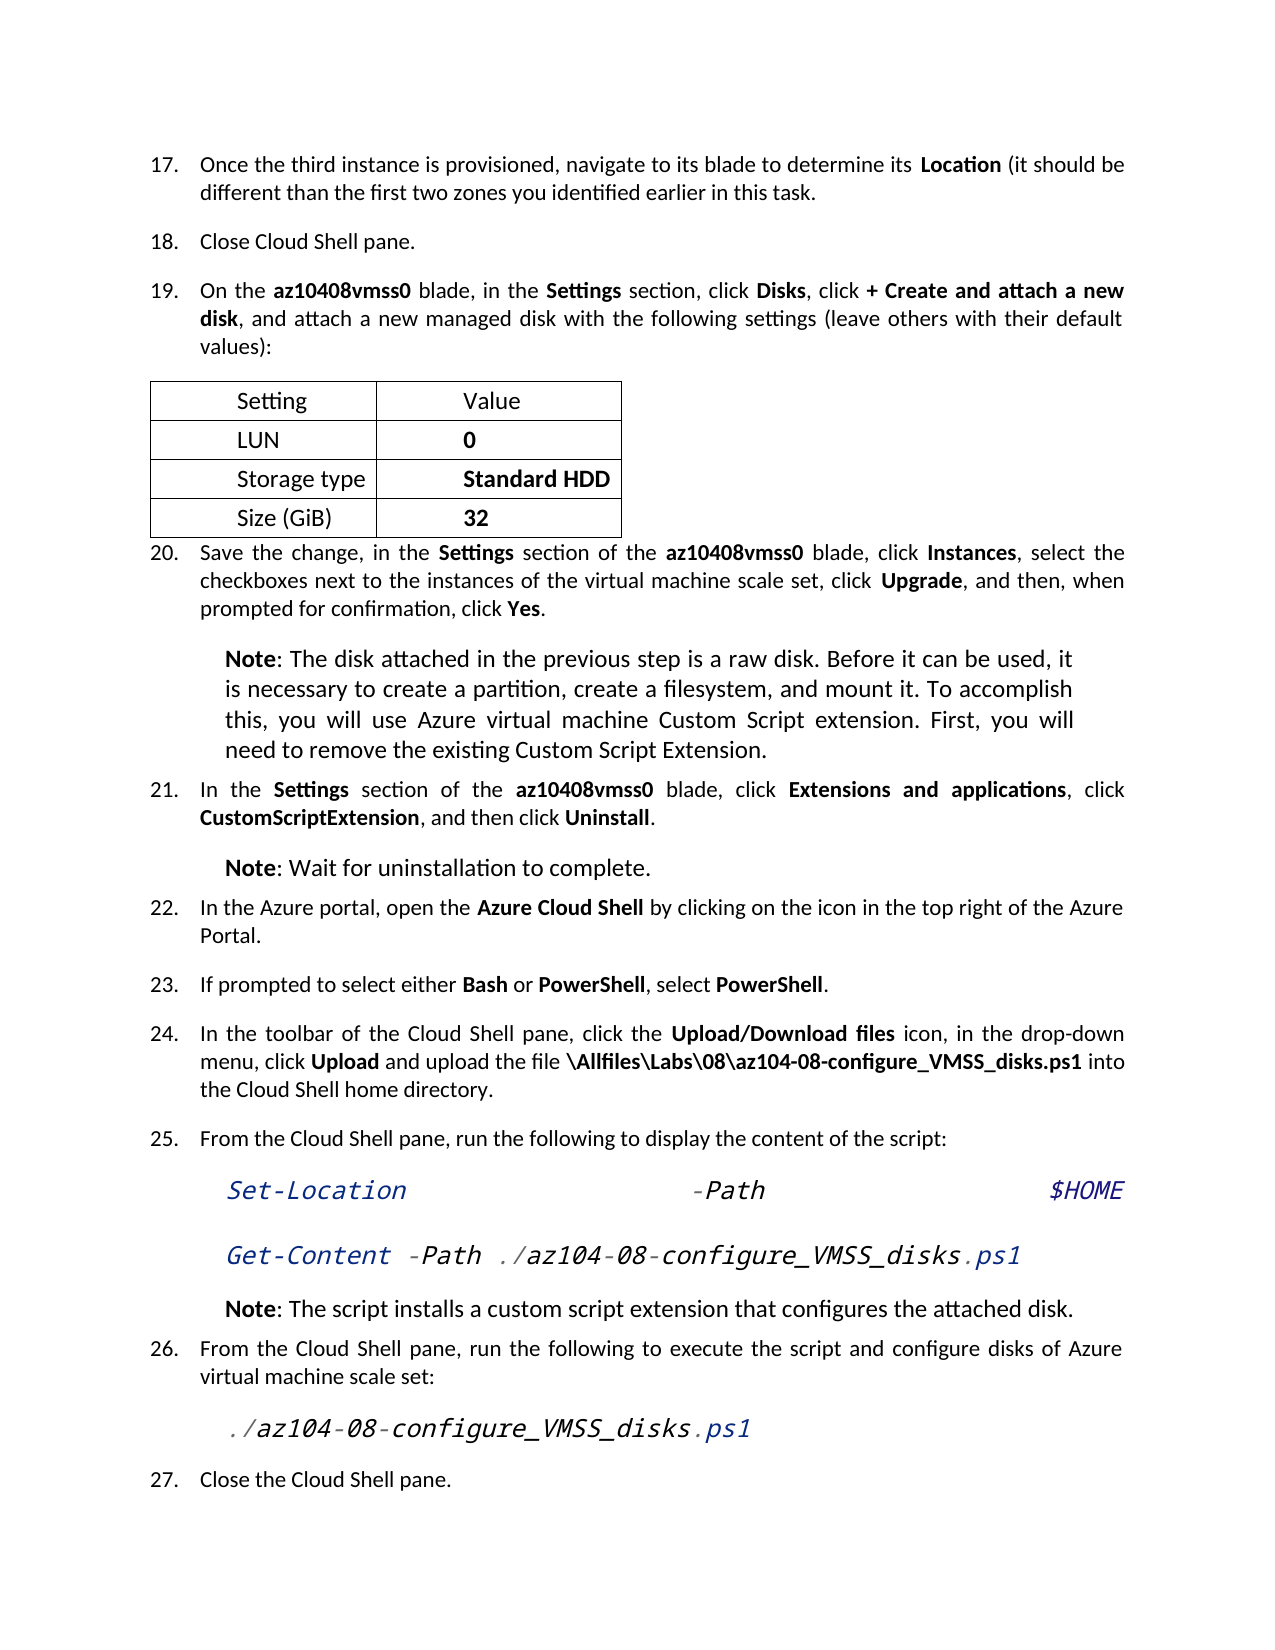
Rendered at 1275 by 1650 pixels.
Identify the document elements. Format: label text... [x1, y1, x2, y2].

list In the Settings section of the az10408vmss0 blade, click Extensions and applications, click CustomScriptExtension, and then click Uninstall. [150, 775, 1125, 831]
list In the Azure portal, open the Azure Cloud Shell by clicking on the icon in the top right of the Azure Portal. [150, 893, 1125, 949]
list Close the Cloud Shell pane. [150, 1466, 1125, 1493]
table_cell LUN [151, 421, 376, 459]
list Note: Wait for uninstallation to complete. [175, 852, 1075, 883]
list Save the change, in the Settings section of the az10408vmss0 blade, click Instances, select the checkboxes next to the instances of the virtual machine scale set, click Upgrade, and then, when prompted for confirmation, click Yes. [150, 538, 1125, 622]
table_header Setting [151, 382, 376, 420]
list From the Cloud Shell pane, run the following to execute the script and configure disks of Azure virtual machine scale set: [150, 1334, 1125, 1390]
list From the Cloud Shell pane, run the following to display the content of the script: [150, 1124, 1125, 1152]
list Note: The disk attached in the previous step is a raw disk. Before it can be used, it is necessary to create a partition, create a filesystem, and mount it. To accomplish this, you will use Azure virtual machine Custom Script extension. First, you will need to remove the existing Custom Script Extension. [175, 643, 1075, 765]
list ./az104-08-configure_VMSS_disks.ps1 [175, 1411, 1125, 1445]
table_cell Standard HDD [377, 460, 621, 498]
list Close Cloud Shell pane. [150, 227, 1125, 255]
list If prompted to select either Bash or PowerShell, select PowerShell. [150, 970, 1125, 998]
table_cell 32 [377, 499, 621, 537]
table_cell Size (GiB) [151, 499, 376, 537]
list In the toolbar of the Cloud Shell pane, click the Upload/Download files icon, in the drop-down menu, click Upload and upload the file \Allfiles\Labs\08\az104-08-configure_VMSS_disks.ps1 into the Cloud Shell home directory. [150, 1019, 1125, 1103]
table_cell 0 [377, 421, 621, 459]
list Once the third instance is provisioned, navigate to its blade to determine its Location (it should be different than the first two zones you identified earlier in this task. [150, 150, 1125, 206]
table_cell Storage type [151, 460, 376, 498]
list Set-Location -Path $HOME Get-Content -Path ./az104-08-configure_VMSS_disks.ps1 [175, 1173, 1125, 1272]
list On the az10408vmss0 blade, in the Settings section, click Disks, click + Create and attach a new disk, and attach a new managed disk with the following settings (leave others with their default values): [150, 276, 1125, 360]
table_header Value [377, 382, 621, 420]
list Note: The script installs a custom script extension that configures the attached disk. [175, 1293, 1075, 1323]
